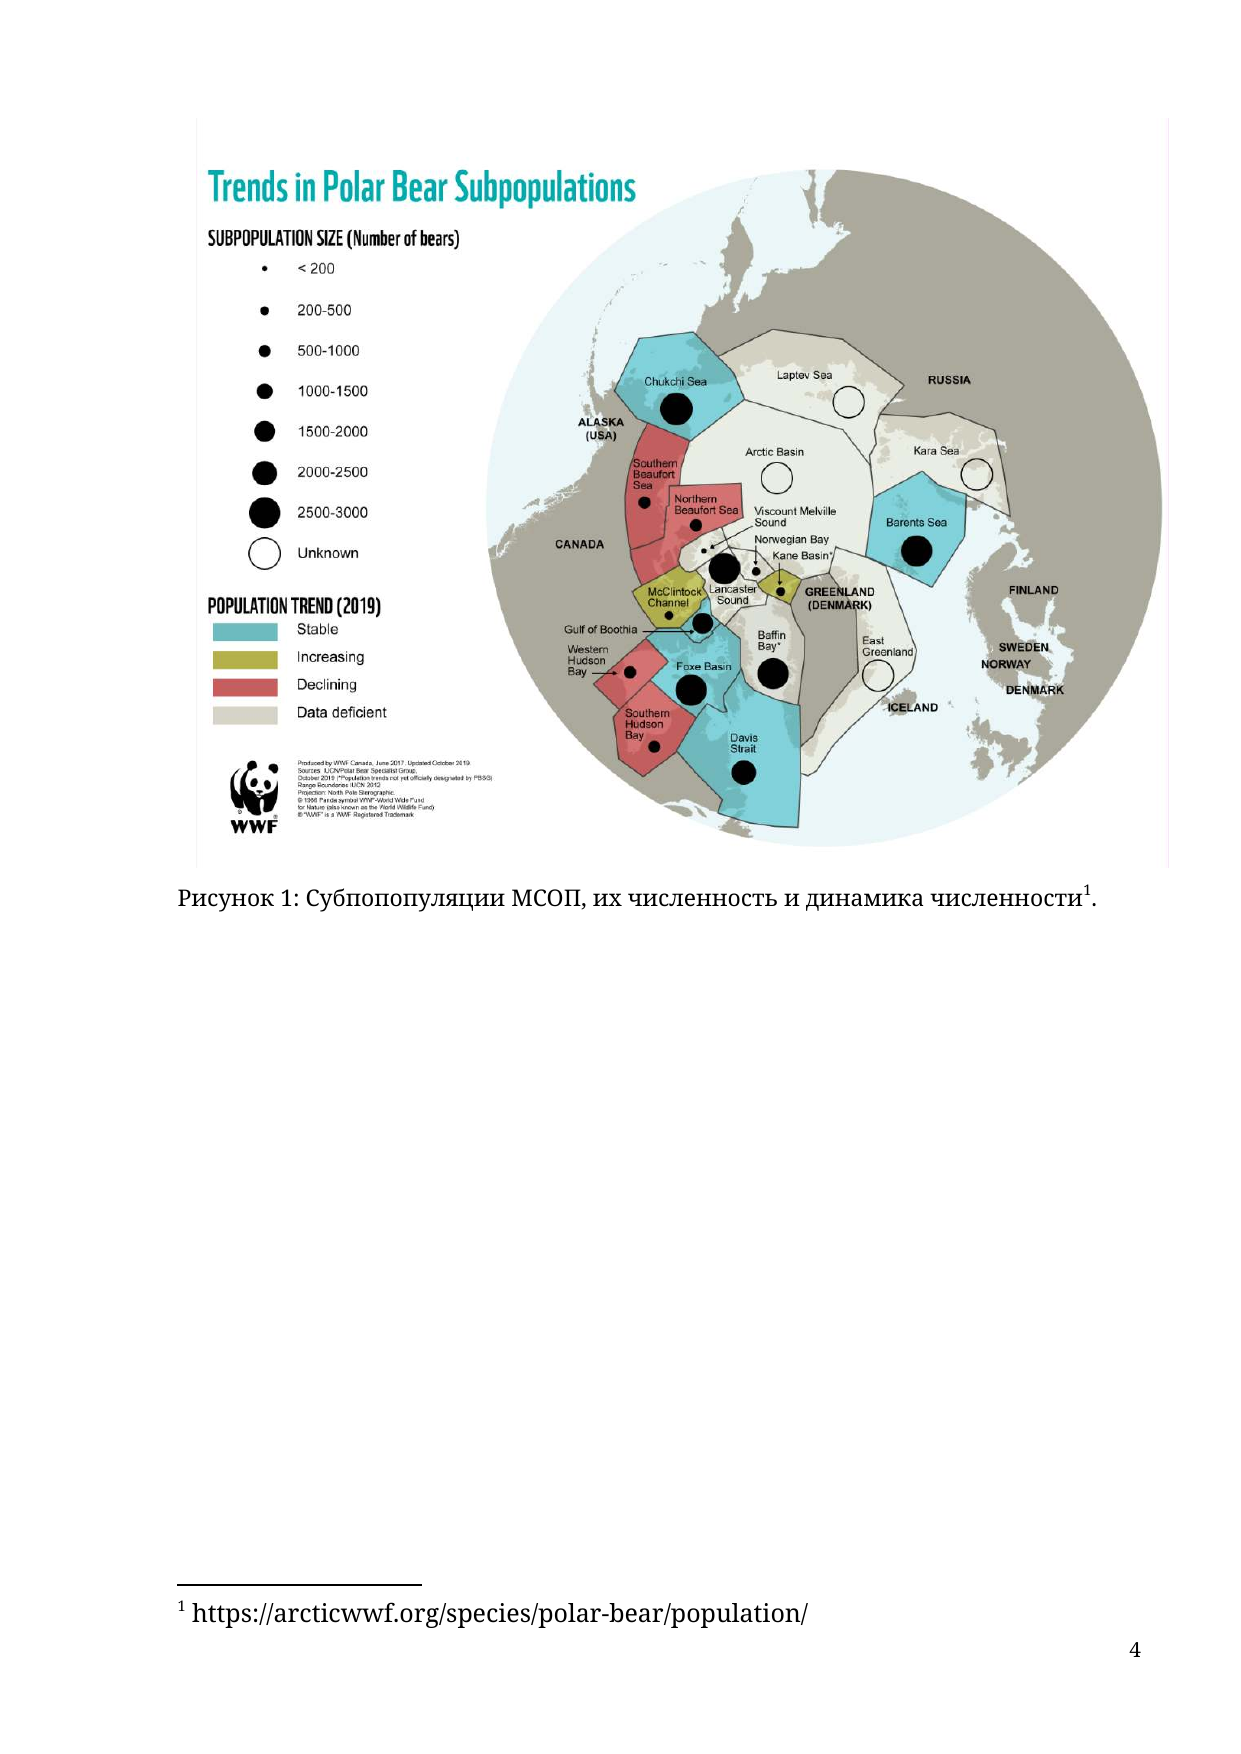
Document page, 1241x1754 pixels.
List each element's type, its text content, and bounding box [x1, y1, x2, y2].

text Рисунок 1: Субпопопуляции МСОП, их численность и динамика численности. [177, 880, 1152, 914]
picture [196, 118, 1169, 868]
